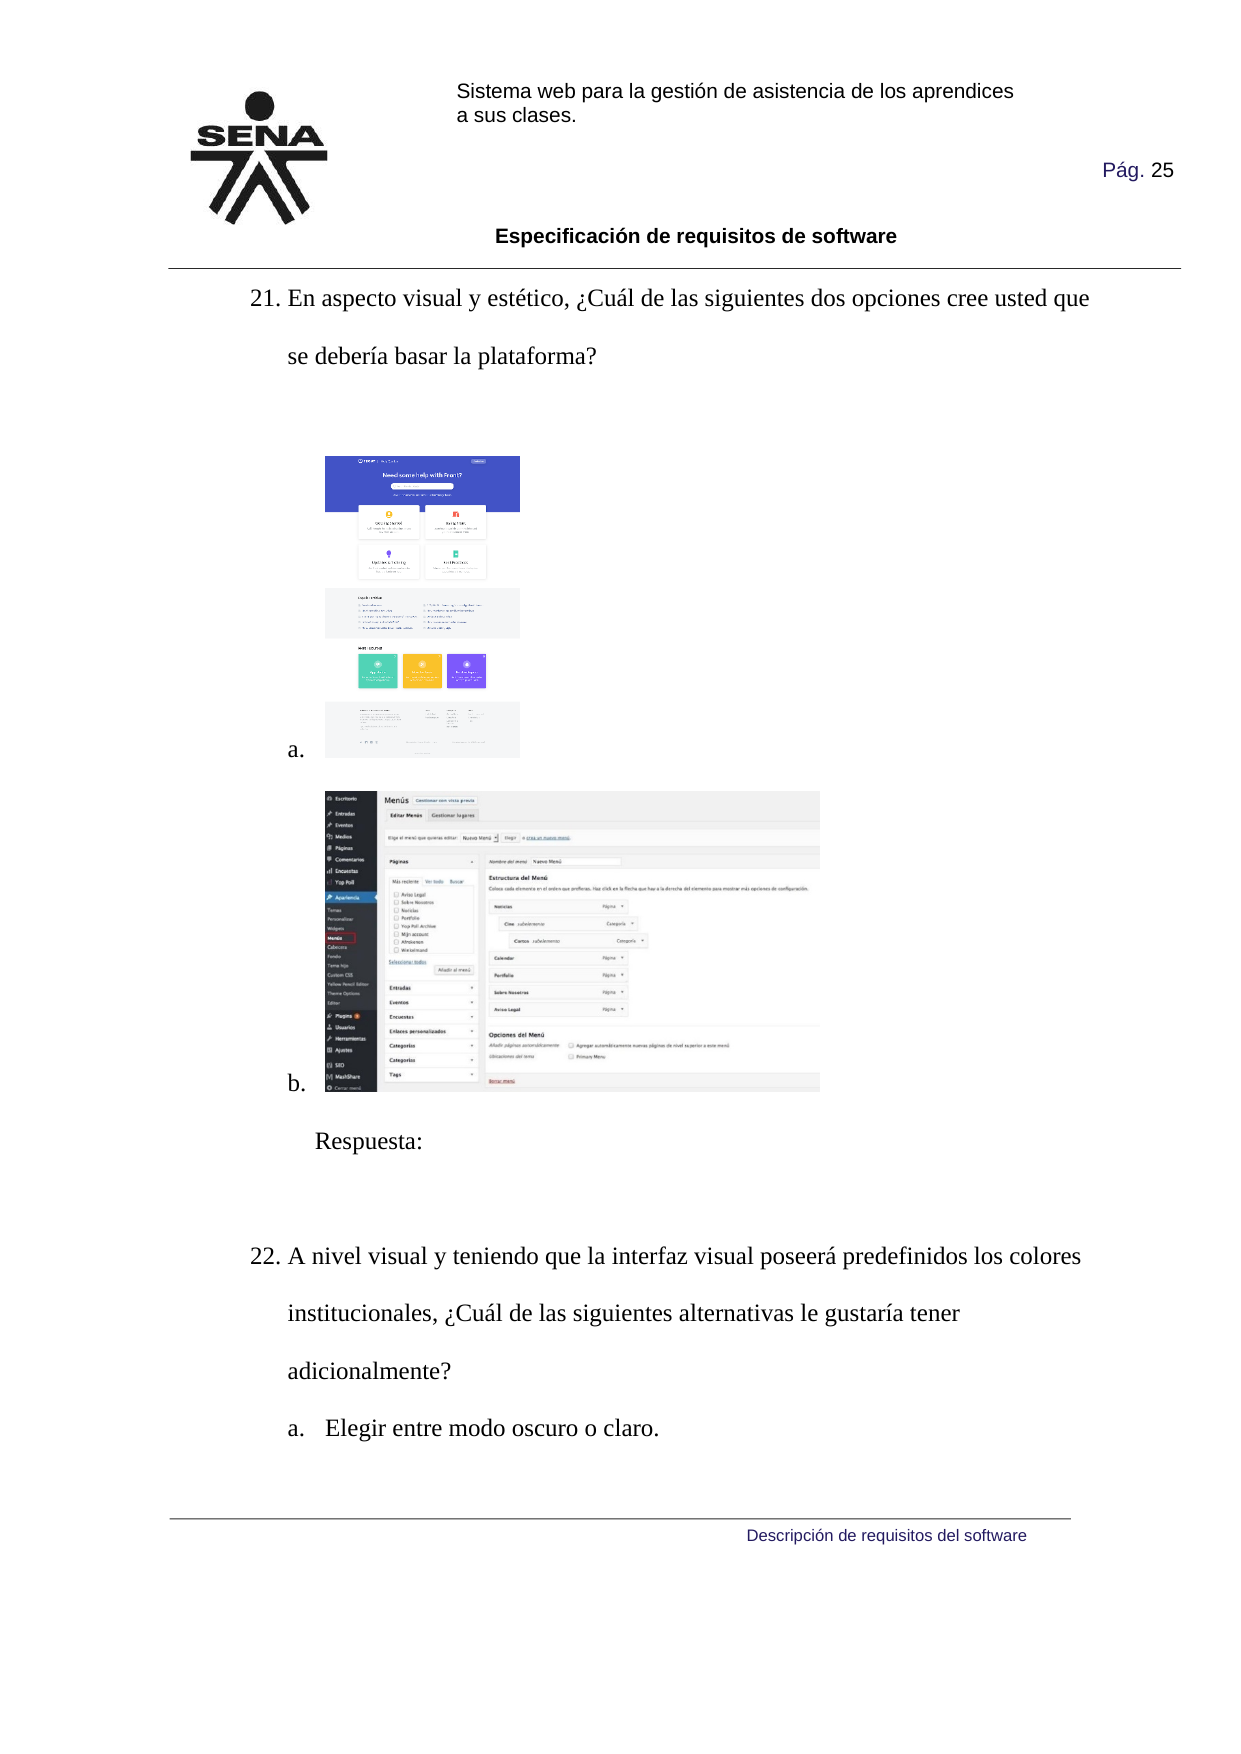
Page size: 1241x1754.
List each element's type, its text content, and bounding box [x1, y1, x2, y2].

picture [325, 791, 820, 1092]
picture [190, 87, 328, 225]
list Elegir entre modo oscuro o claro. [287, 1413, 1092, 1442]
list En aspecto visual y estético, ¿Cuál de las siguientes dos opciones cree usted que se debería basar la plataforma? [250, 283, 1092, 370]
list Respuesta: [314, 1126, 1092, 1154]
list A nivel visual y teniendo que la interfaz visual poseerá predefinidos los colores institucionales, ¿Cuál de las siguientes alternativas le gustaría tener adicionalmente? [250, 1241, 1092, 1384]
picture [325, 456, 520, 758]
